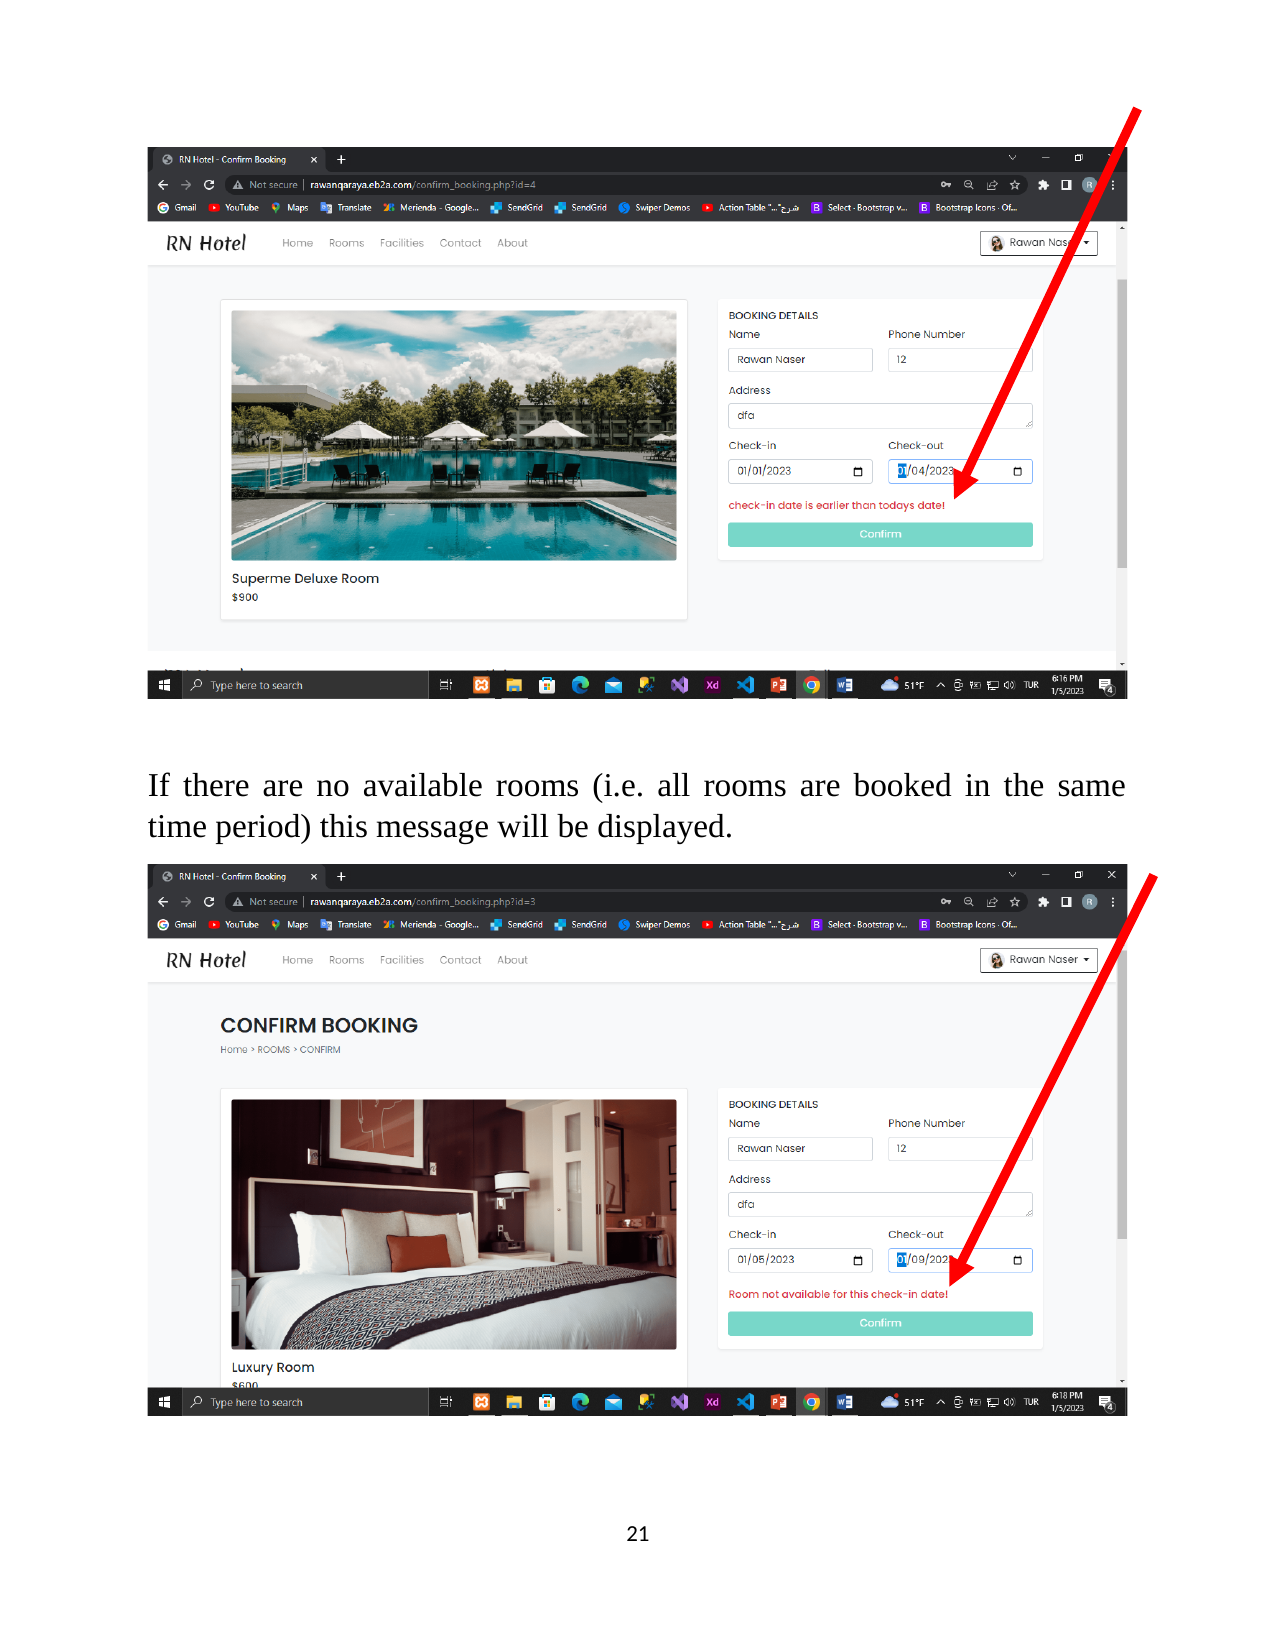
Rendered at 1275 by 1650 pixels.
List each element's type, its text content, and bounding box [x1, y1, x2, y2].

picture [147, 147, 1128, 699]
text If there are no available rooms (i.e. all rooms are booked in the same time period) this message will be displayed. [148, 765, 1127, 845]
picture [147, 864, 1128, 1416]
